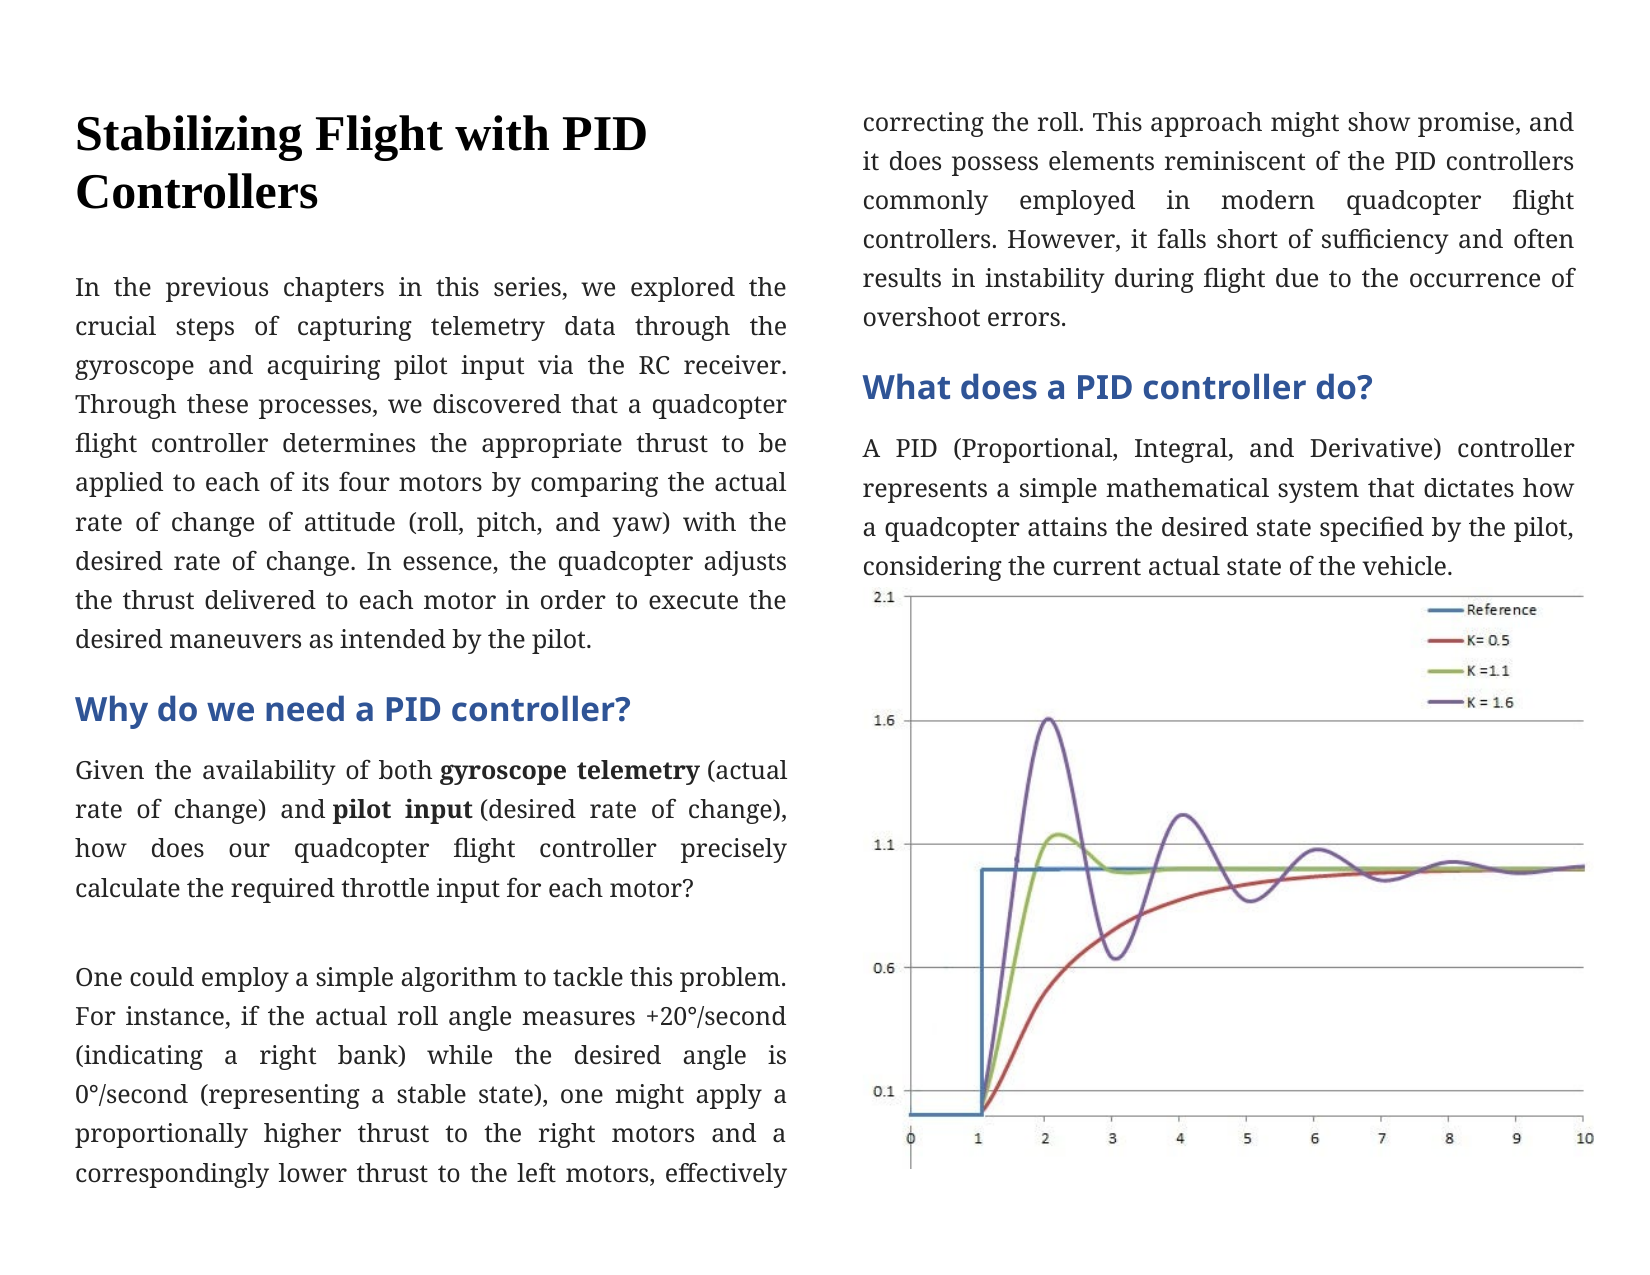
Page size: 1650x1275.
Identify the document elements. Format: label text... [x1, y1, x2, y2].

text A PID (Proportional, Integral, and Derivative) controller represents a simple mathematical system that dictates how a quadcopter attains the desired state specified by the pilot, considering the current actual state of the vehicle. [862, 431, 1575, 583]
picture [862, 587, 1613, 1169]
subtitle What does a PID controller do? [862, 364, 1575, 409]
subtitle Why do we need a PID controller? [75, 686, 787, 731]
text Given the availability of both gyroscope telemetry (actual rate of change) and pilot input (desired rate of change), how does our quadcopter flight controller precisely calculate the required throttle input for each motor? [75, 753, 787, 904]
text In the previous chapters in this series, we explored the crucial steps of capturing telemetry data through the gyroscope and acquiring pilot input via the RC receiver. Through these processes, we discovered that a quadcopter flight controller determines the appropriate thrust to be applied to each of its four motors by comparing the actual rate of change of attitude (roll, pitch, and yaw) with the desired rate of change. In essence, the quadcopter adjusts the thrust delivered to each motor in order to execute the desired maneuvers as intended by the pilot. [75, 269, 787, 656]
subtitle Stabilizing Flight with PID Controllers [75, 104, 787, 219]
text One could employ a simple algorithm to tackle this problem. For instance, if the actual roll angle measures +20°/second (indicating a right bank) while the desired angle is 0°/second (representing a stable state), one might apply a proportionally higher thrust to the right motors and a correspondingly lower thrust to the left motors, effectively correcting the roll. This approach might show promise, and it does possess elements reminiscent of the PID controllers commonly employed in modern quadcopter flight controllers. However, it falls short of sufficiency and often results in instability during flight due to the occurrence of overshoot errors. [862, 104, 1575, 334]
text One could employ a simple algorithm to tackle this problem. For instance, if the actual roll angle measures +20°/second (indicating a right bank) while the desired angle is 0°/second (representing a stable state), one might apply a proportionally higher thrust to the right motors and a correspondingly lower thrust to the left motors, effectively correcting the roll. This approach might show promise, and it does possess elements reminiscent of the PID controllers commonly employed in modern quadcopter flight controllers. However, it falls short of sufficiency and often results in instability during flight due to the occurrence of overshoot errors. [75, 959, 787, 1189]
